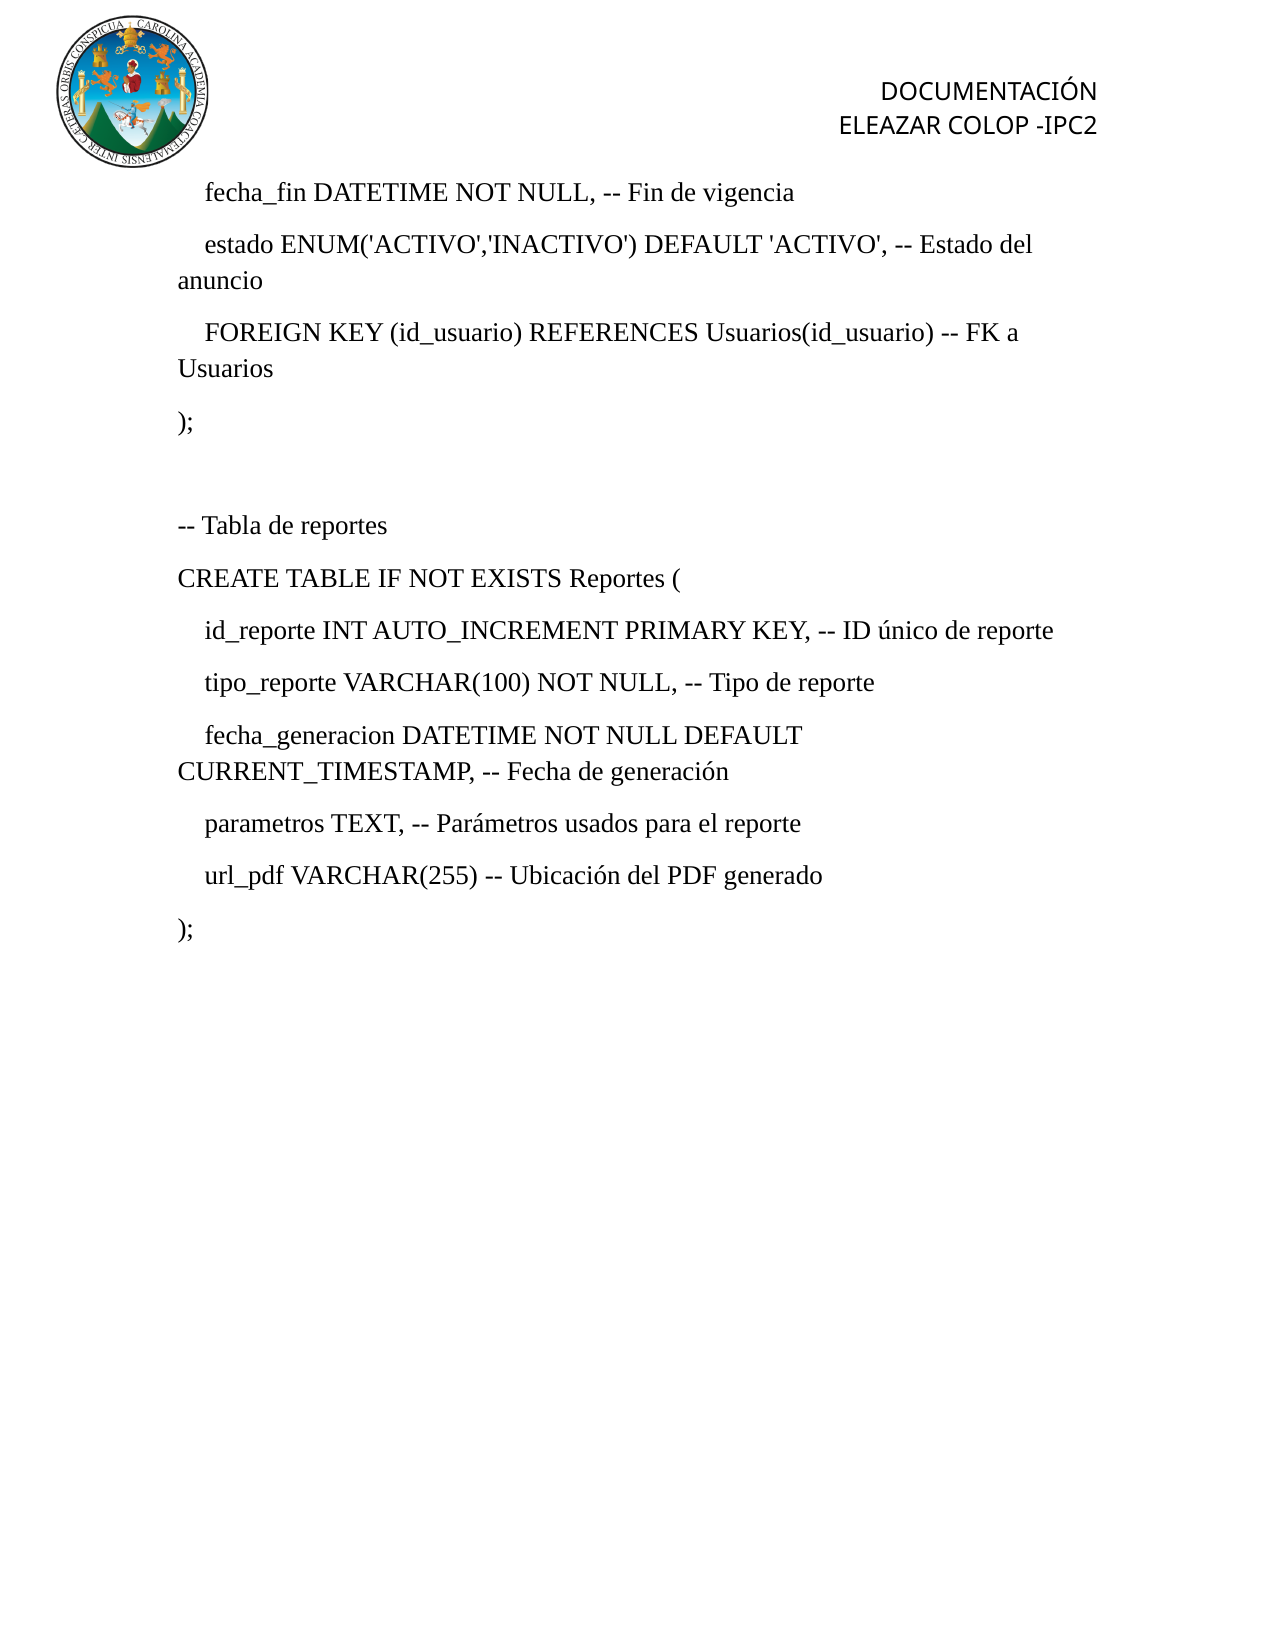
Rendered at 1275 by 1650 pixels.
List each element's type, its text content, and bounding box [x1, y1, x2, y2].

text parametros TEXT, -- Parámetros usados para el reporte [177, 807, 1098, 838]
text id_reporte INT AUTO_INCREMENT PRIMARY KEY, -- ID único de reporte [177, 614, 1098, 645]
text url_pdf VARCHAR(255) -- Ubicación del PDF generado [177, 859, 1098, 891]
text FOREIGN KEY (id_usuario) REFERENCES Usuarios(id_usuario) -- FK a Usuarios [177, 316, 1098, 383]
text fecha_generacion DATETIME NOT NULL DEFAULT CURRENT_TIMESTAMP, -- Fecha de generación [177, 719, 1098, 786]
text CREATE TABLE IF NOT EXISTS Reportes ( [177, 562, 1098, 593]
text ); [177, 404, 1098, 436]
text fecha_fin DATETIME NOT NULL, -- Fin de vigencia [177, 176, 1098, 207]
text tipo_reporte VARCHAR(100) NOT NULL, -- Tipo de reporte [177, 667, 1098, 698]
text estado ENUM('ACTIVO','INACTIVO') DEFAULT 'ACTIVO', -- Estado del anuncio [177, 228, 1098, 295]
picture [56, 15, 209, 168]
text ); [177, 912, 1098, 943]
text -- Tabla de reportes [177, 509, 1098, 541]
